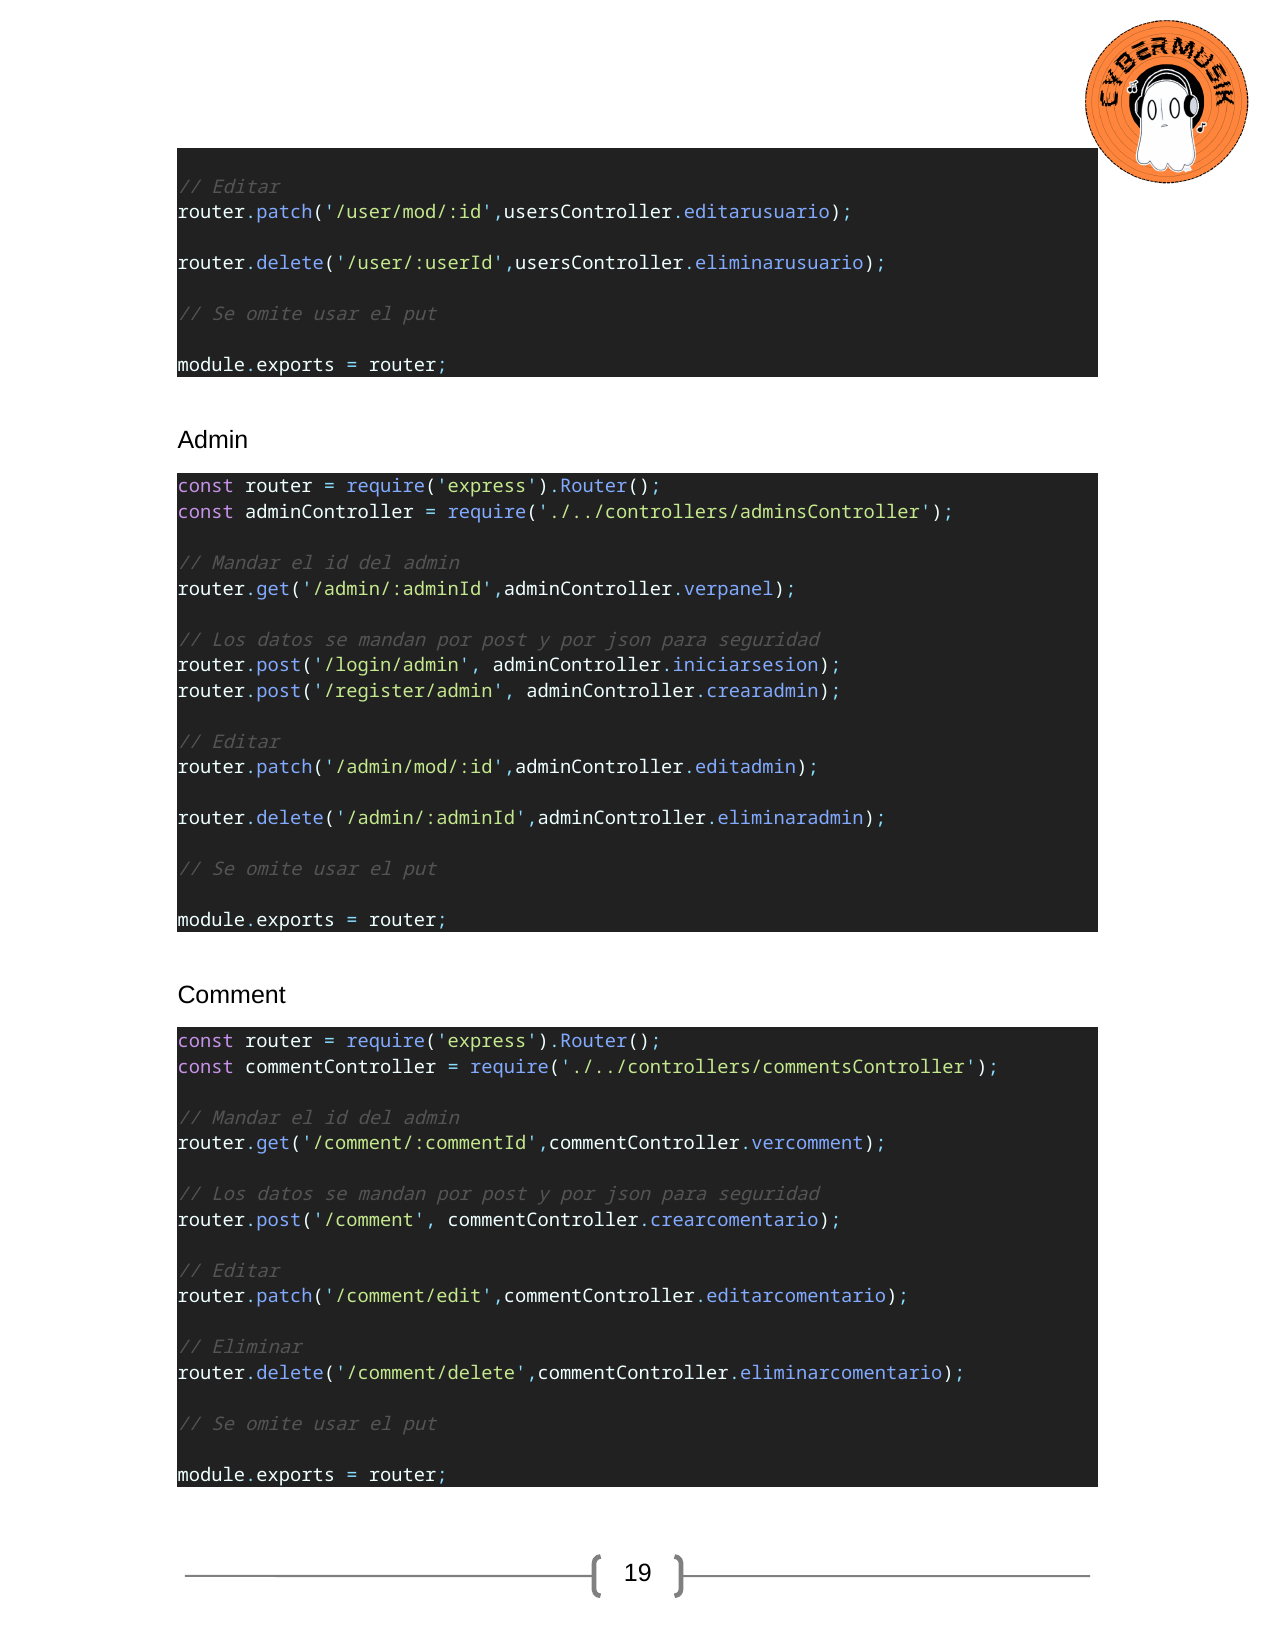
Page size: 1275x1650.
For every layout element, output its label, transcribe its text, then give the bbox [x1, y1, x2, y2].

text Comment [177, 980, 1098, 1008]
text // Editar [177, 173, 1098, 199]
text // Eliminar [177, 1334, 1098, 1359]
text const router = require('express').Router(); [177, 473, 1098, 498]
text module.exports = router; [177, 907, 1098, 932]
text router.get('/comment/:commentId',commentController.vercomment); [177, 1129, 1098, 1155]
text // Mandar el id del admin [177, 1104, 1098, 1129]
text const router = require('express').Router(); [177, 1027, 1098, 1053]
text // Los datos se mandan por post y por json para seguridad [177, 1181, 1098, 1206]
text const commentController = require('./../controllers/commentsController'); [177, 1053, 1098, 1078]
text module.exports = router; [177, 352, 1098, 377]
text router.delete('/user/:userId',usersController.eliminarusuario); [177, 250, 1098, 275]
text router.post('/comment', commentController.crearcomentario); [177, 1206, 1098, 1232]
text router.patch('/user/mod/:id',usersController.editarusuario); [177, 199, 1098, 224]
text router.patch('/admin/mod/:id',adminController.editadmin); [177, 753, 1098, 779]
text // Se omite usar el put [177, 856, 1098, 881]
text // Los datos se mandan por post y por json para seguridad [177, 626, 1098, 651]
text router.get('/admin/:adminId',adminController.verpanel); [177, 575, 1098, 600]
text // Mandar el id del admin [177, 549, 1098, 575]
text router.delete('/comment/delete',commentController.eliminarcomentario); [177, 1359, 1098, 1385]
text router.delete('/admin/:adminId',adminController.eliminaradmin); [177, 804, 1098, 830]
text // Editar [177, 728, 1098, 753]
text router.post('/register/admin', adminController.crearadmin); [177, 677, 1098, 702]
picture [1079, 15, 1254, 189]
text Admin [177, 425, 1098, 454]
text // Se omite usar el put [177, 1410, 1098, 1436]
text const adminController = require('./../controllers/adminsController'); [177, 498, 1098, 524]
text // Editar [177, 1257, 1098, 1283]
text // Se omite usar el put [177, 301, 1098, 326]
text router.post('/login/admin', adminController.iniciarsesion); [177, 651, 1098, 677]
text module.exports = router; [177, 1461, 1098, 1487]
text router.patch('/comment/edit',commentController.editarcomentario); [177, 1283, 1098, 1308]
